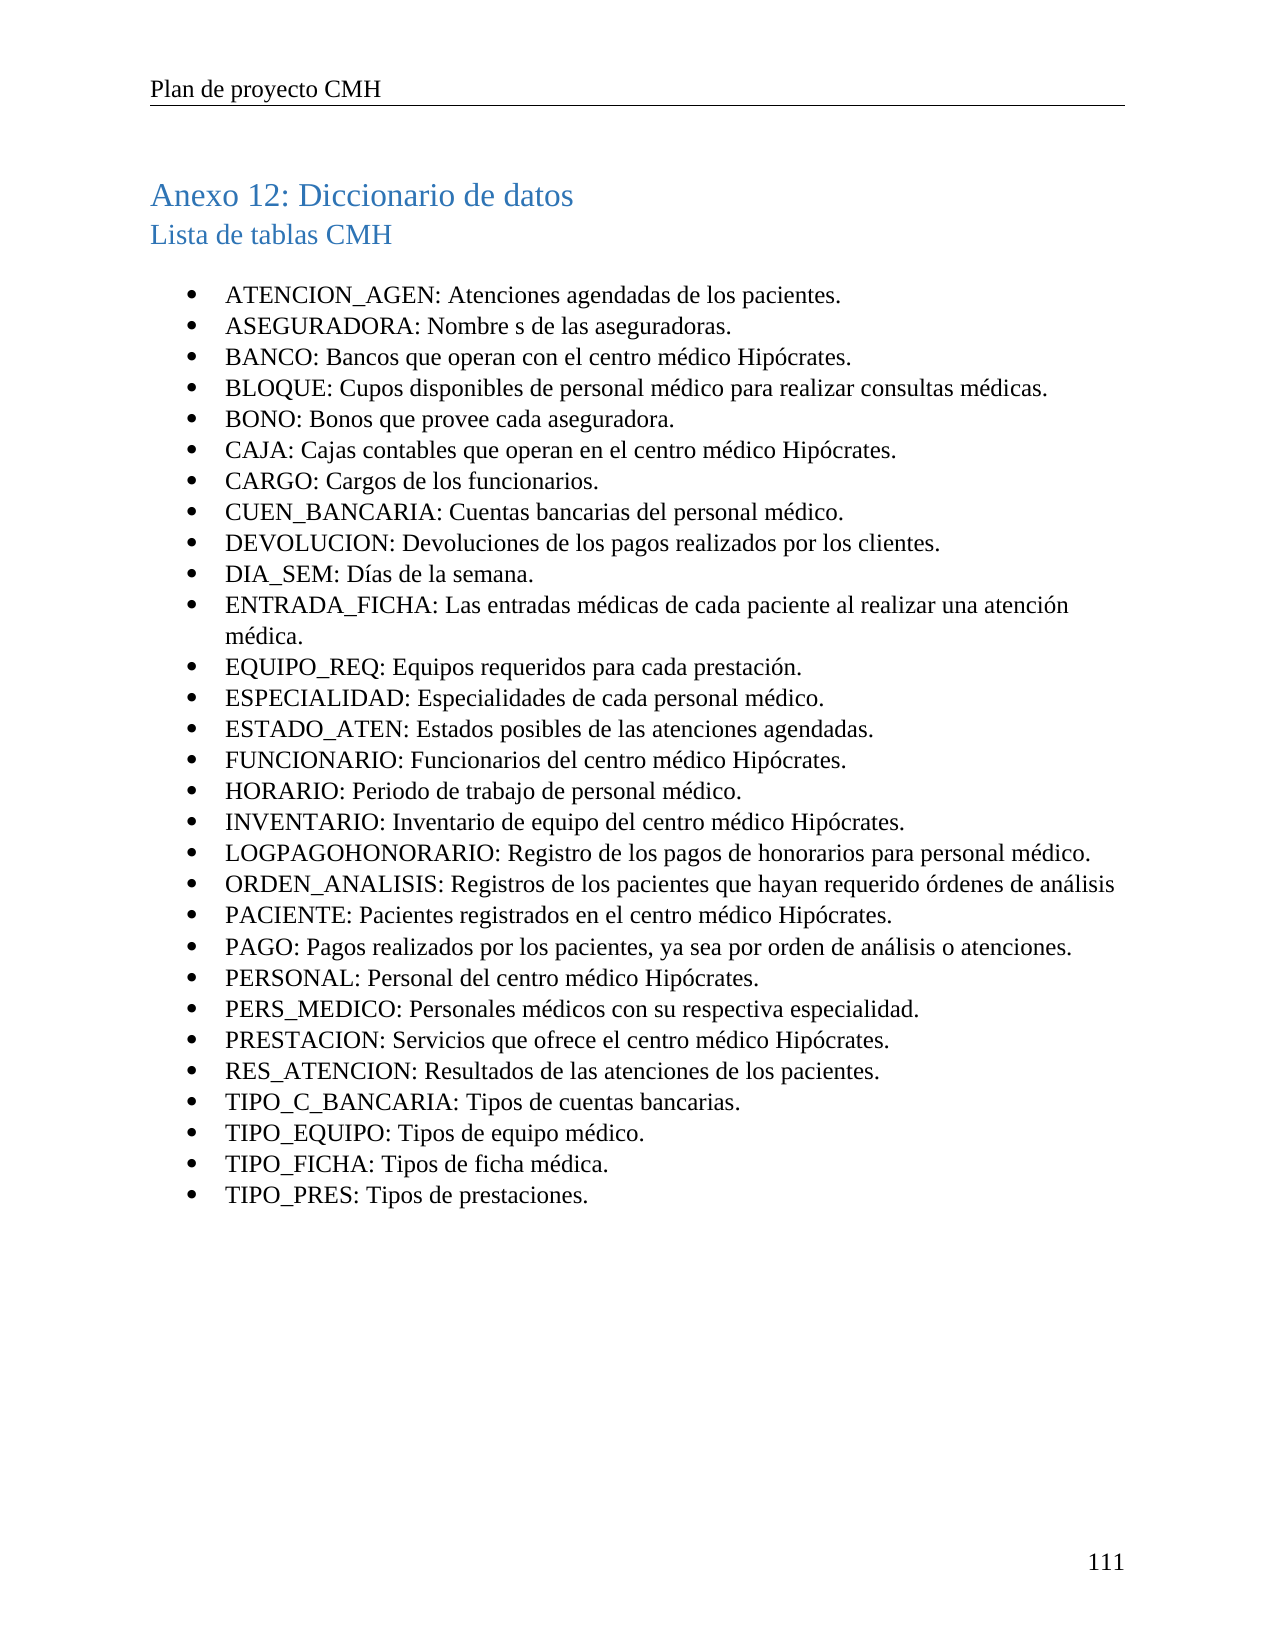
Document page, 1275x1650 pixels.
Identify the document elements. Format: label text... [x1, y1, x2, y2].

list TIPO_PRES: Tipos de prestaciones. [187, 1180, 1125, 1209]
list ENTRADA_FICHA: Las entradas médicas de cada paciente al realizar una atención médica. [187, 590, 1125, 650]
list PRESTACION: Servicios que ofrece el centro médico Hipócrates. [187, 1025, 1125, 1053]
list PERS_MEDICO: Personales médicos con su respectiva especialidad. [187, 994, 1125, 1022]
list CAJA: Cajas contables que operan en el centro médico Hipócrates. [187, 435, 1125, 464]
list ESTADO_ATEN: Estados posibles de las atenciones agendadas. [187, 714, 1125, 743]
list CUEN_BANCARIA: Cuentas bancarias del personal médico. [187, 497, 1125, 526]
list PACIENTE: Pacientes registrados en el centro médico Hipócrates. [187, 901, 1125, 929]
list ASEGURADORA: Nombre s de las aseguradoras. [187, 311, 1125, 339]
list LOGPAGOHONORARIO: Registro de los pagos de honorarios para personal médico. [187, 838, 1125, 867]
list TIPO_EQUIPO: Tipos de equipo médico. [187, 1118, 1125, 1147]
list ORDEN_ANALISIS: Registros de los pacientes que hayan requerido órdenes de análisis [187, 869, 1125, 898]
list PERSONAL: Personal del centro médico Hipócrates. [187, 963, 1125, 991]
list ESPECIALIDAD: Especialidades de cada personal médico. [187, 683, 1125, 712]
list EQUIPO_REQ: Equipos requeridos para cada prestación. [187, 652, 1125, 681]
subtitle Lista de tablas CMH [150, 217, 1125, 251]
list ATENCION_AGEN: Atenciones agendadas de los pacientes. [187, 280, 1125, 308]
list FUNCIONARIO: Funcionarios del centro médico Hipócrates. [187, 745, 1125, 774]
list PAGO: Pagos realizados por los pacientes, ya sea por orden de análisis o atenciones. [187, 932, 1125, 960]
subtitle Anexo 12: Diccionario de datos [150, 175, 1125, 213]
list TIPO_C_BANCARIA: Tipos de cuentas bancarias. [187, 1087, 1125, 1116]
list CARGO: Cargos de los funcionarios. [187, 466, 1125, 495]
list TIPO_FICHA: Tipos de ficha médica. [187, 1149, 1125, 1178]
list DEVOLUCION: Devoluciones de los pagos realizados por los clientes. [187, 528, 1125, 557]
list INVENTARIO: Inventario de equipo del centro médico Hipócrates. [187, 807, 1125, 836]
list BONO: Bonos que provee cada aseguradora. [187, 404, 1125, 433]
list RES_ATENCION: Resultados de las atenciones de los pacientes. [187, 1056, 1125, 1084]
list DIA_SEM: Días de la semana. [187, 559, 1125, 588]
list BANCO: Bancos que operan con el centro médico Hipócrates. [187, 342, 1125, 371]
list HORARIO: Periodo de trabajo de personal médico. [187, 776, 1125, 805]
list BLOQUE: Cupos disponibles de personal médico para realizar consultas médicas. [187, 373, 1125, 402]
